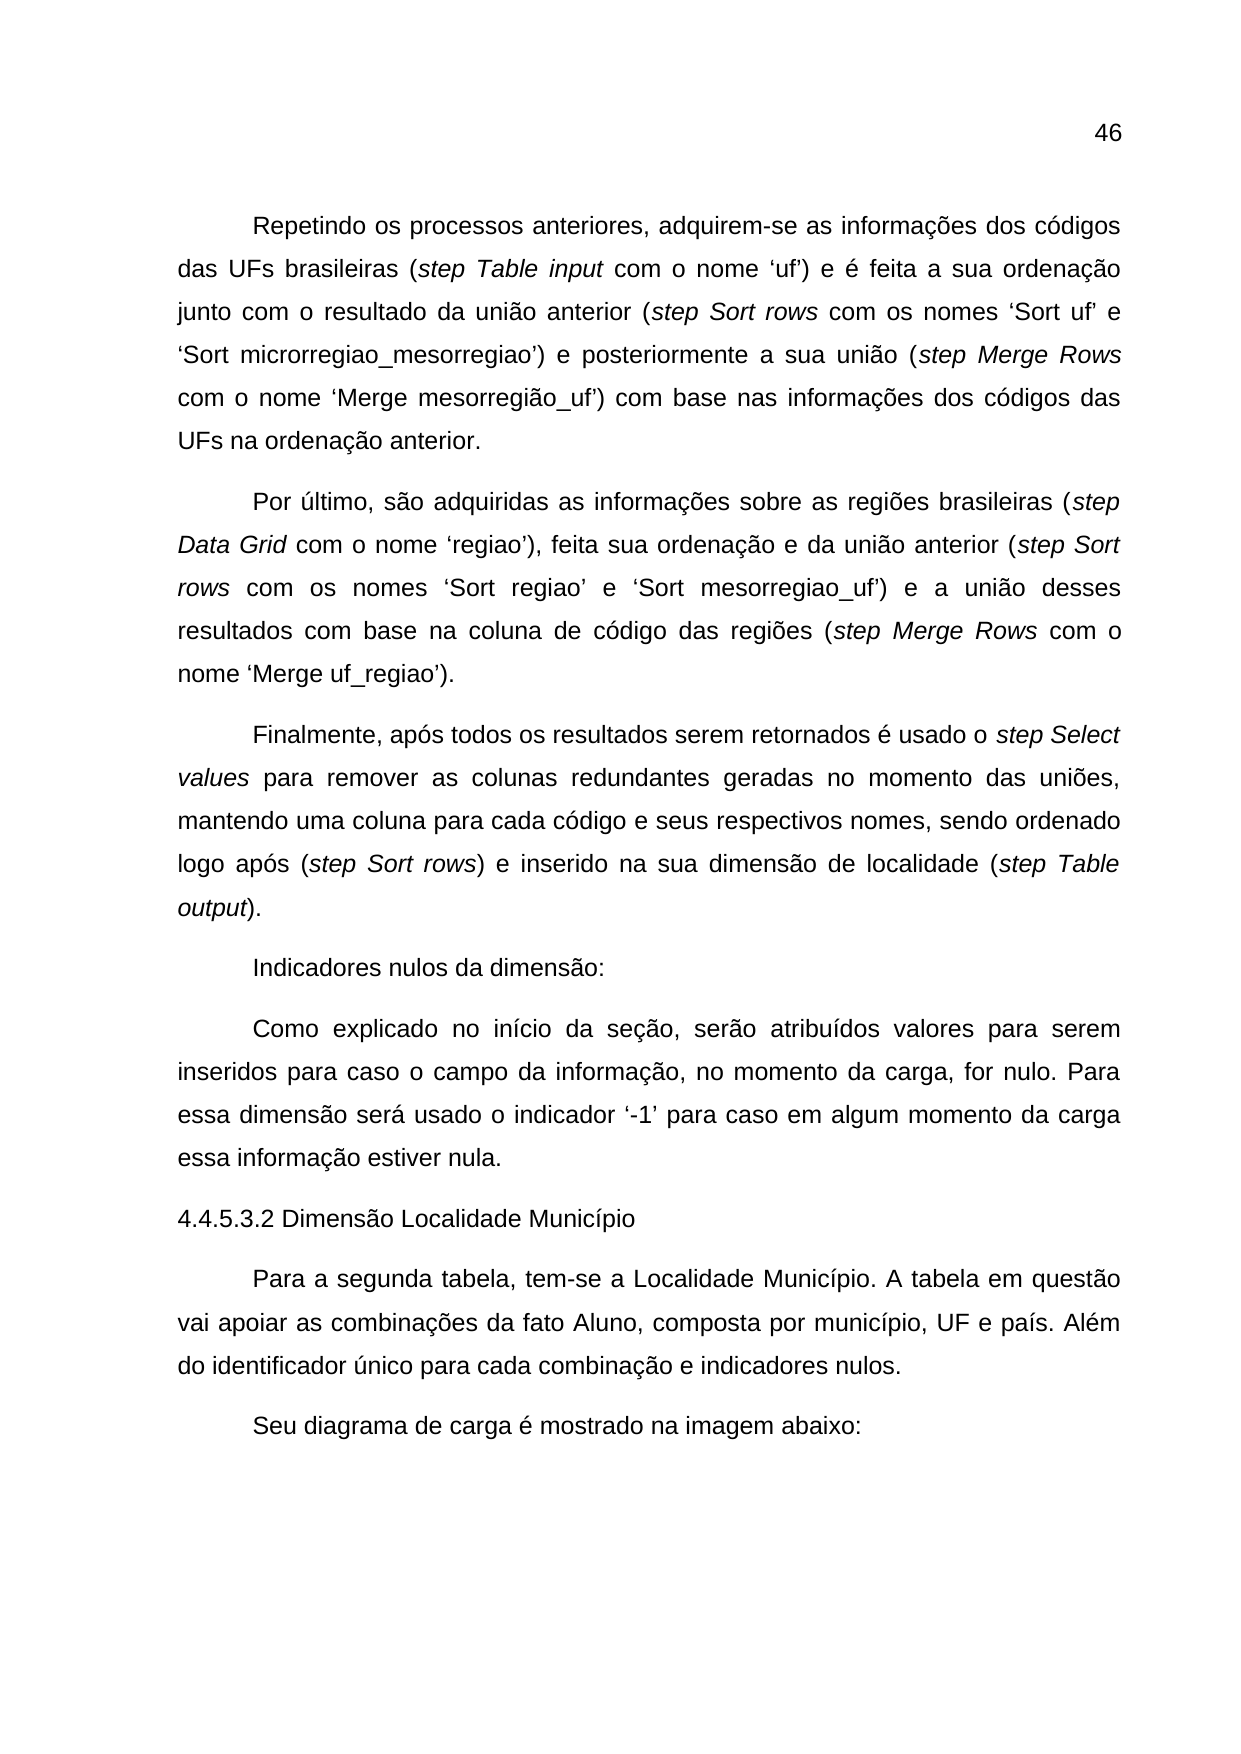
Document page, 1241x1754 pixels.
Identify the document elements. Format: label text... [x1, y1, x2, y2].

text Como explicado no início da seção, serão atribuídos valores para serem inseridos para caso o campo da informação, no momento da carga, for nulo. Para essa dimensão será usado o indicador ‘-1’ para caso em algum momento da carga essa informação estiver nula. [177, 1014, 1122, 1172]
text Indicadores nulos da dimensão: [177, 953, 1122, 982]
text Seu diagrama de carga é mostrado na imagem abaixo: [177, 1411, 1122, 1440]
text Repetindo os processos anteriores, adquirem-se as informações dos códigos das UFs brasileiras (step Table input com o nome ‘uf’) e é feita a sua ordenação junto com o resultado da união anterior (step Sort rows com os nomes ‘Sort uf’ e ‘Sort microrregiao_mesorregiao’) e posteriormente a sua união (step Merge Rows com o nome ‘Merge mesorregião_uf’) com base nas informações dos códigos das UFs na ordenação anterior. [177, 211, 1122, 455]
text Por último, são adquiridas as informações sobre as regiões brasileiras (step Data Grid com o nome ‘regiao’), feita sua ordenação e da união anterior (step Sort rows com os nomes ‘Sort regiao’ e ‘Sort mesorregiao_uf’) e a união desses resultados com base na coluna de código das regiões (step Merge Rows com o nome ‘Merge uf_regiao’). [177, 487, 1122, 688]
subtitle 4.4.5.3.2 Dimensão Localidade Município [177, 1204, 1122, 1232]
text Finalmente, após todos os resultados serem retornados é usado o step Select values para remover as colunas redundantes geradas no momento das uniões, mantendo uma coluna para cada código e seus respectivos nomes, sendo ordenado logo após (step Sort rows) e inserido na sua dimensão de localidade (step Table output). [177, 720, 1122, 921]
text Para a segunda tabela, tem-se a Localidade Município. A tabela em questão vai apoiar as combinações da fato Aluno, composta por município, UF e país. Além do identificador único para cada combinação e indicadores nulos. [177, 1264, 1122, 1379]
